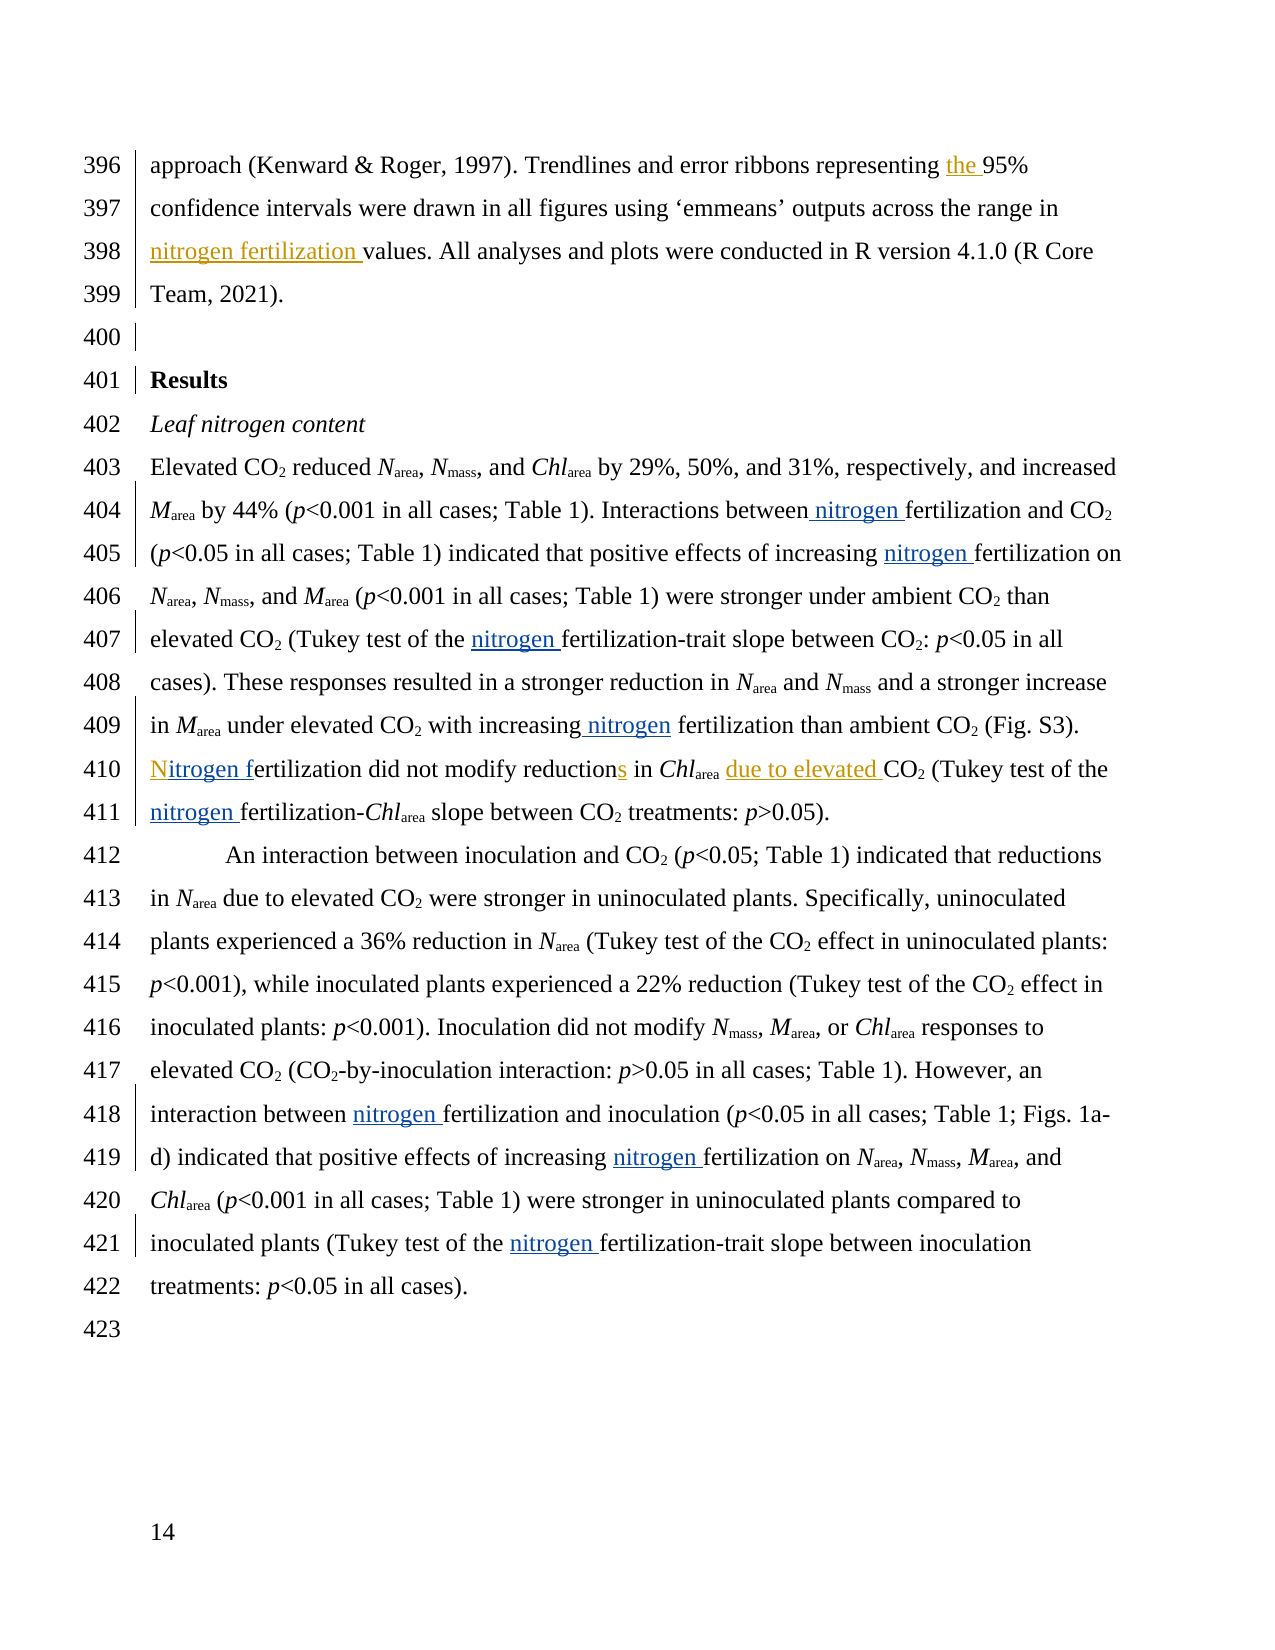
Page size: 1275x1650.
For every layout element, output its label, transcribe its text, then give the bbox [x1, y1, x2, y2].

text Results [150, 366, 1125, 394]
text Elevated CO2 reduced Narea, Nmass, and Chlarea by 29%, 50%, and 31%, respectively, and increased Marea by 44% (p<0.001 in all cases; Table 1). Interactions betweenfertilization and CO2 (p<0.05 in all cases; Table 1) indicated that positive effects of increasing fertilization on Narea, Nmass, and Marea (p<0.001 in all cases; Table 1) were stronger under ambient CO2 than elevated CO2 (Tukey test of the fertilization-trait slope between CO2: p<0.05 in all cases). These responses resulted in a stronger reduction in Narea and Nmass and a stronger increase in Marea under elevated CO2 with increasing fertilization than ambient CO2 (Fig. S3). ertilization did not modify reduction in Chlarea CO2 (Tukey test of the fertilization-Chlarea slope between CO2 treatments: p>0.05). [150, 452, 1125, 826]
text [150, 150, 1125, 308]
text An interaction between inoculation and CO2 (p<0.05; Table 1) indicated that reductions in Narea due to elevated CO2 were stronger in uninoculated plants. Specifically, uninoculated plants experienced a 36% reduction in Narea (Tukey test of the CO2 effect in uninoculated plants: p<0.001), while inoculated plants experienced a 22% reduction (Tukey test of the CO2 effect in inoculated plants: p<0.001). Inoculation did not modify Nmass, Marea, or Chlarea responses to elevated CO2 (CO2-by-inoculation interaction: p>0.05 in all cases; Table 1). However, an interaction between fertilization and inoculation (p<0.05 in all cases; Table 1; Figs. 1a-d) indicated that positive effects of increasing fertilization on Narea, Nmass, Marea, and Chlarea (p<0.001 in all cases; Table 1) were stronger in uninoculated plants compared to inoculated plants (Tukey test of the fertilization-trait slope between inoculation treatments: p<0.05 in all cases). [150, 840, 1125, 1300]
text Leaf nitrogen content [150, 409, 1125, 437]
